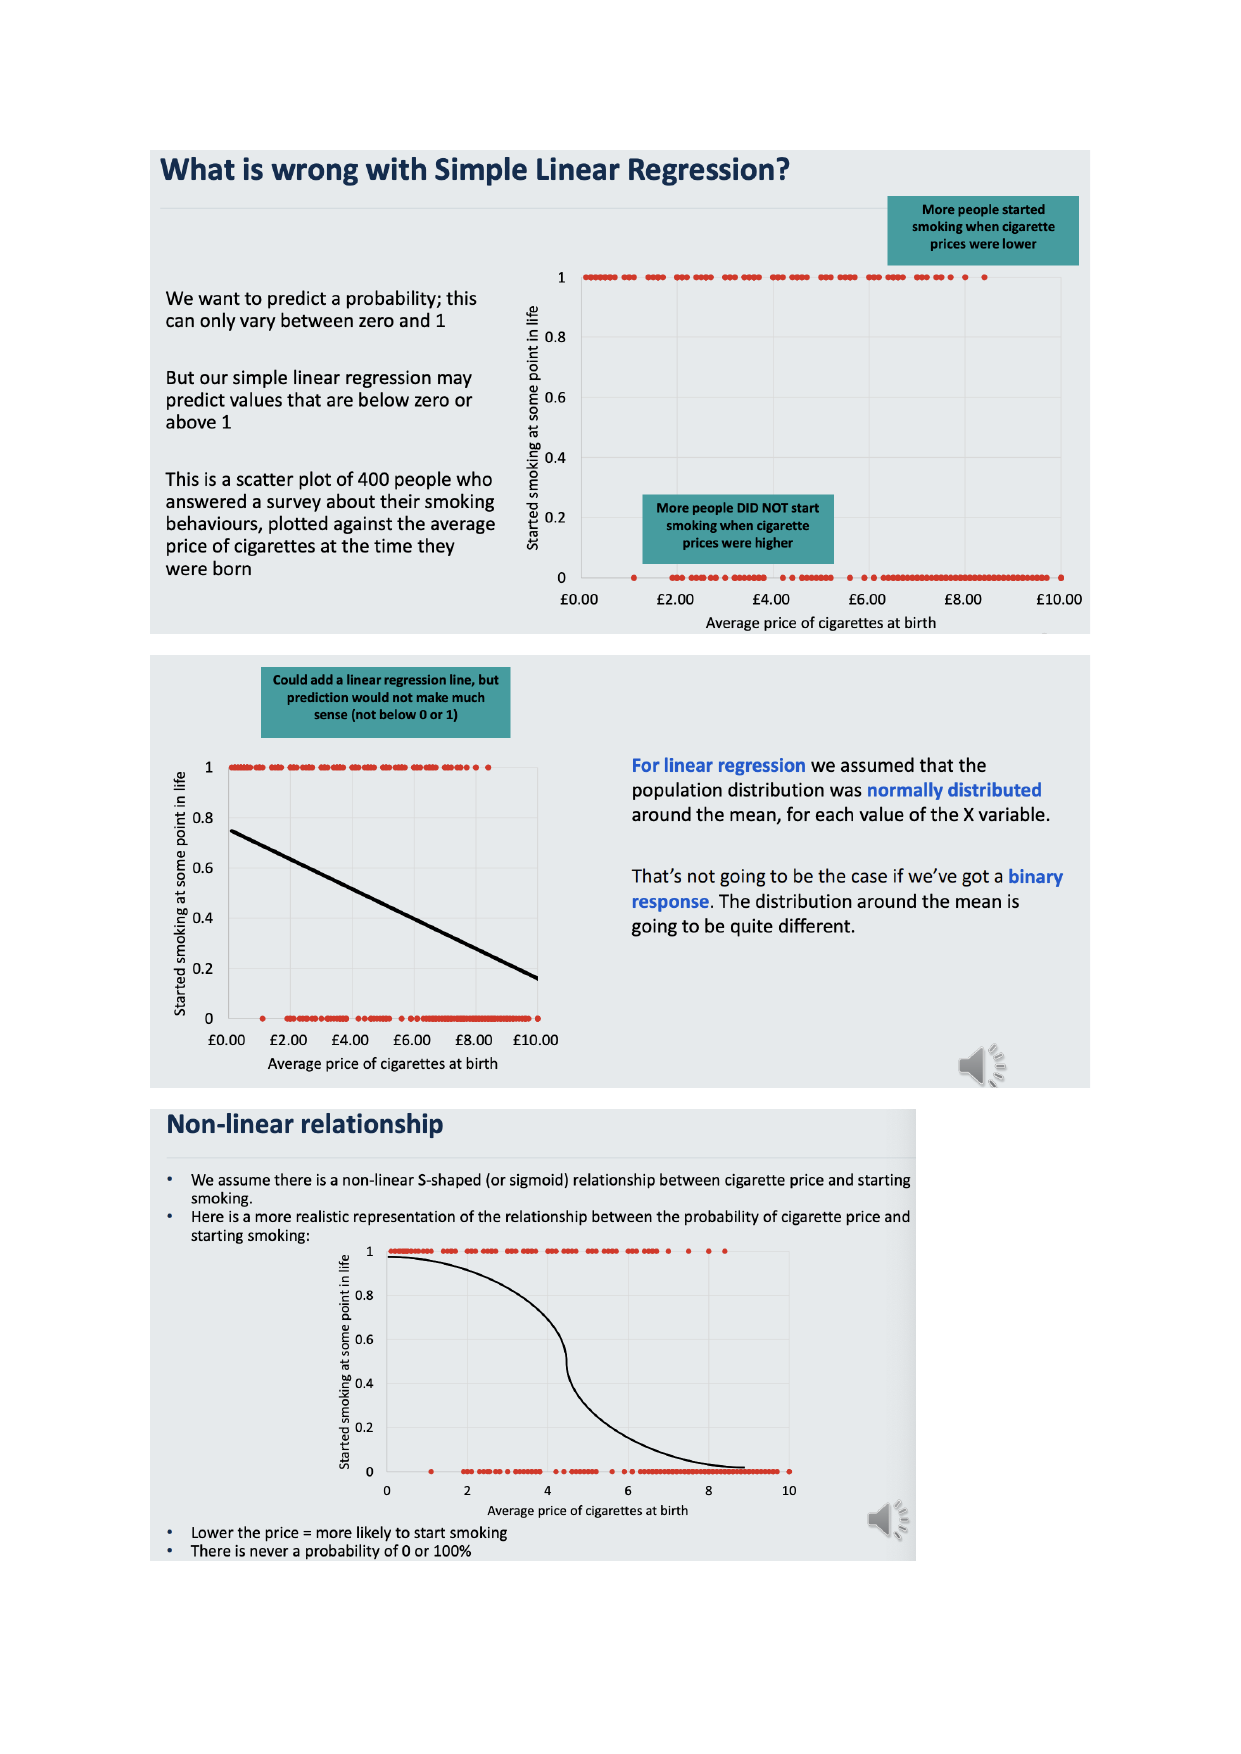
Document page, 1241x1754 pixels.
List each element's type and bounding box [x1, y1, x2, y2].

picture [150, 1109, 916, 1561]
picture [150, 150, 1091, 634]
picture [150, 655, 1091, 1088]
